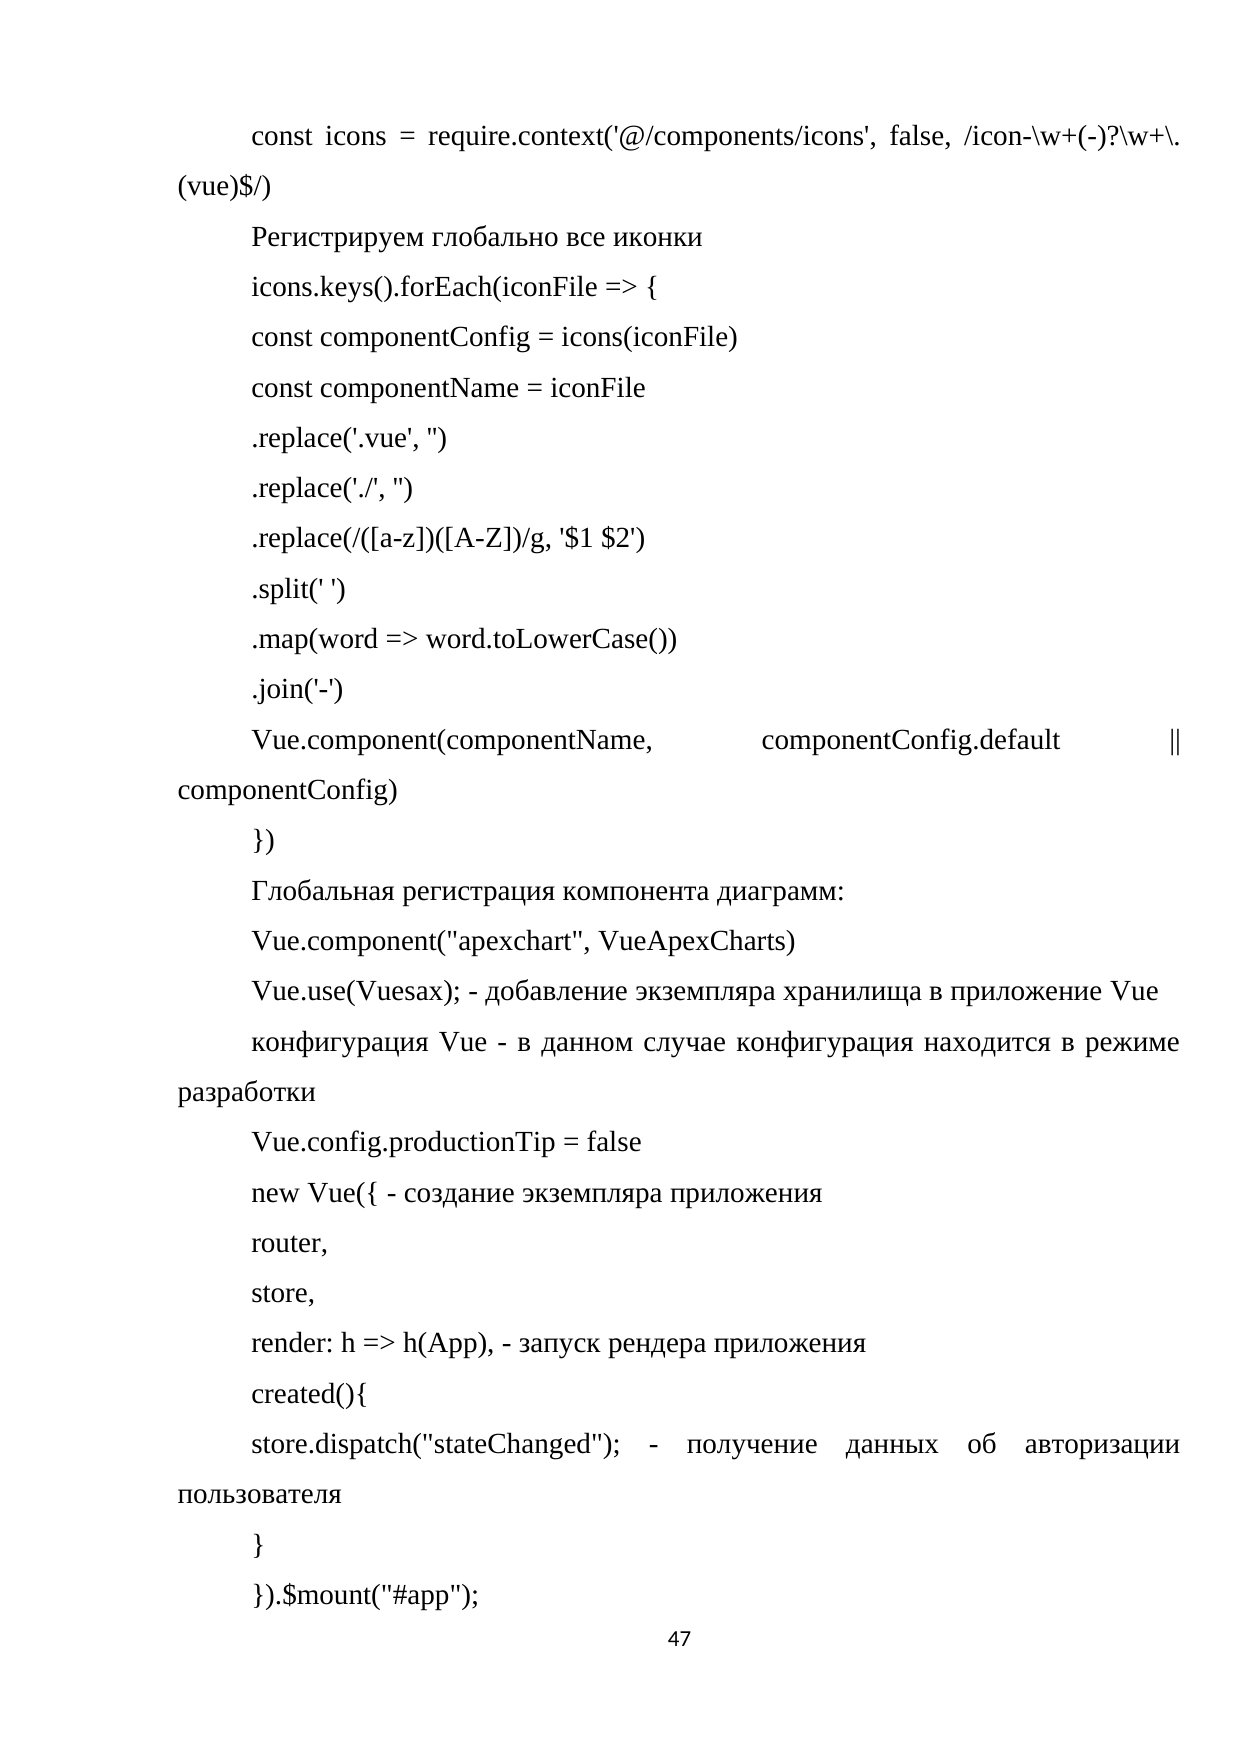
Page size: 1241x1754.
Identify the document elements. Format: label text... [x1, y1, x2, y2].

text store, [177, 1275, 1181, 1309]
text .split(' ') [177, 571, 1181, 604]
text }) [177, 822, 1181, 856]
text created(){ [177, 1376, 1181, 1409]
text .replace('./', '') [177, 470, 1181, 504]
text Vue.config.productionTip = false [177, 1124, 1181, 1158]
text const componentName = iconFile [177, 370, 1181, 403]
text .replace('.vue', '') [177, 420, 1181, 453]
text Vue.use(Vuesax); - добавление экземпляра хранилища в приложение Vue [177, 973, 1181, 1007]
text .map(word => word.toLowerCase()) [177, 621, 1181, 655]
text }).$mount("#app"); [177, 1577, 1181, 1611]
text Глобальная регистрация компонента диаграмм: [177, 873, 1181, 906]
text store.dispatch("stateChanged"); - получение данных об авторизации пользователя [177, 1426, 1181, 1510]
text icons.keys().forEach(iconFile => { [177, 269, 1181, 303]
text .replace(/([a-z])([A-Z])/g, '$1 $2') [177, 521, 1181, 554]
text .join('-') [177, 672, 1181, 705]
text Vue.component("apexchart", VueApexCharts) [177, 923, 1181, 957]
text конфигурация Vue - в данном случае конфигурация находится в режиме разработки [177, 1024, 1181, 1108]
text router, [177, 1225, 1181, 1258]
text Vue.component(componentName, componentConfig.default || componentConfig) [177, 722, 1181, 806]
text } [177, 1527, 1181, 1560]
text new Vue({ - создание экземпляра приложения [177, 1175, 1181, 1208]
text render: h => h(App), - запуск рендера приложения [177, 1326, 1181, 1359]
text const componentConfig = icons(iconFile) [177, 319, 1181, 353]
text const icons = require.context('@/components/icons', false, /icon-\w+(-)?\w+\.(vue)$/) [177, 118, 1181, 202]
text Регистрируем глобально все иконки [177, 219, 1181, 252]
